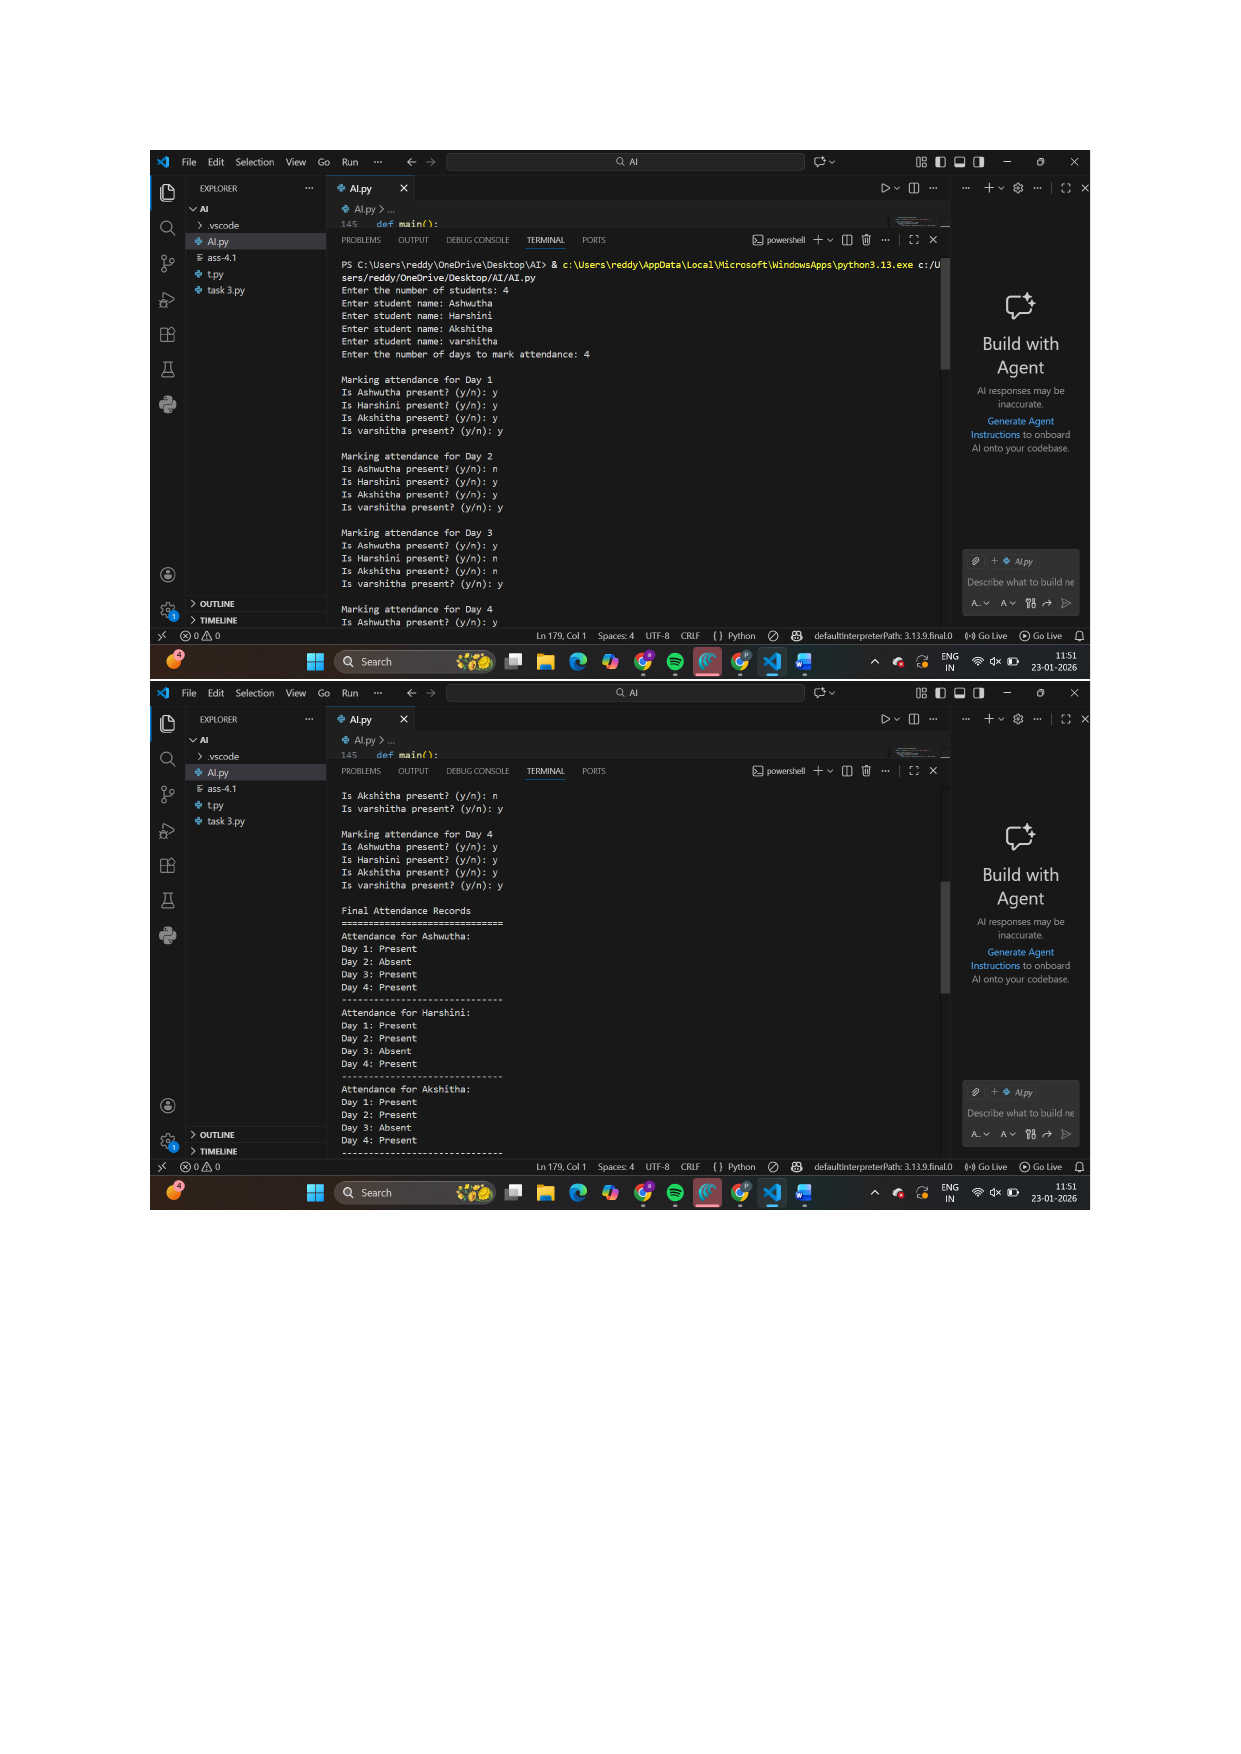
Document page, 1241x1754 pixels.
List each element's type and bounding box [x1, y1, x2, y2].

picture [150, 681, 1091, 1210]
picture [150, 150, 1091, 679]
